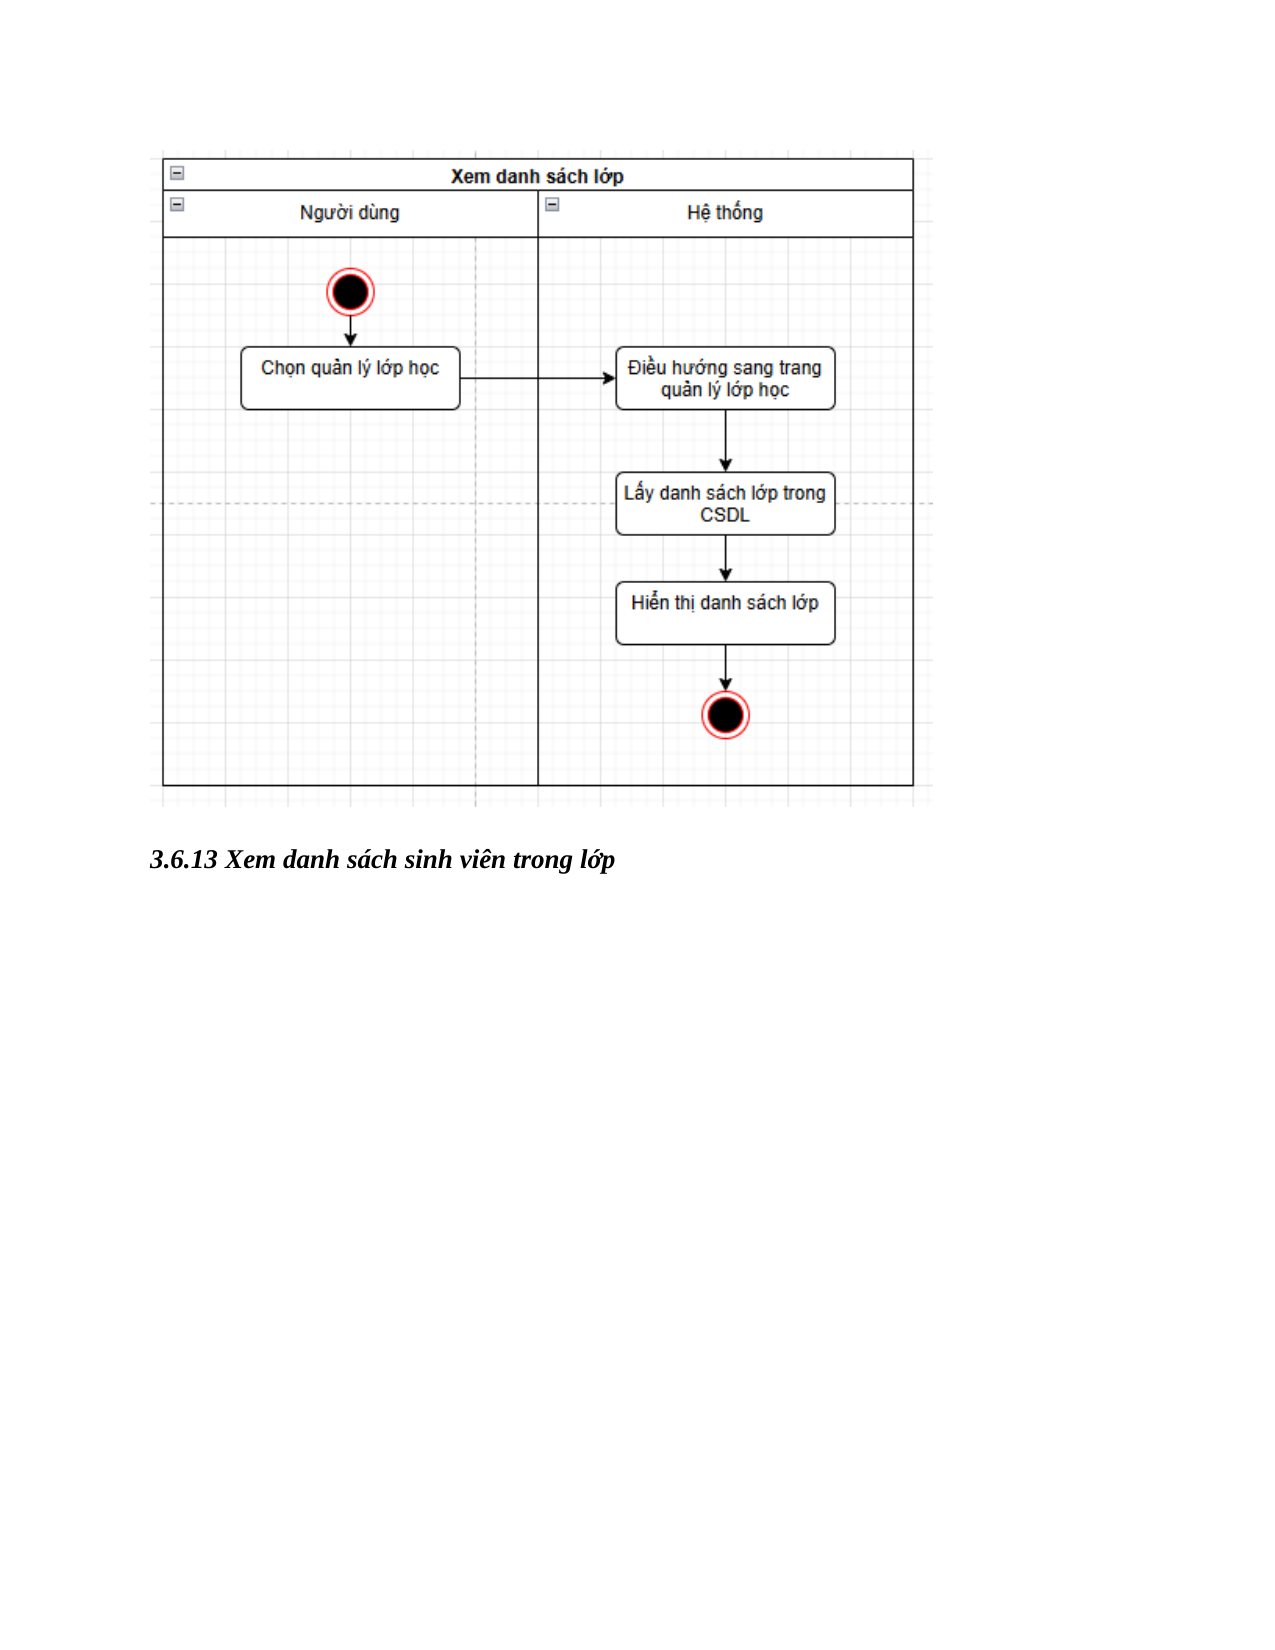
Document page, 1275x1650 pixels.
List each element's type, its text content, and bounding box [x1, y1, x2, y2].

list Xem danh sách sinh viên trong lớp [150, 843, 1125, 874]
picture [150, 150, 933, 807]
